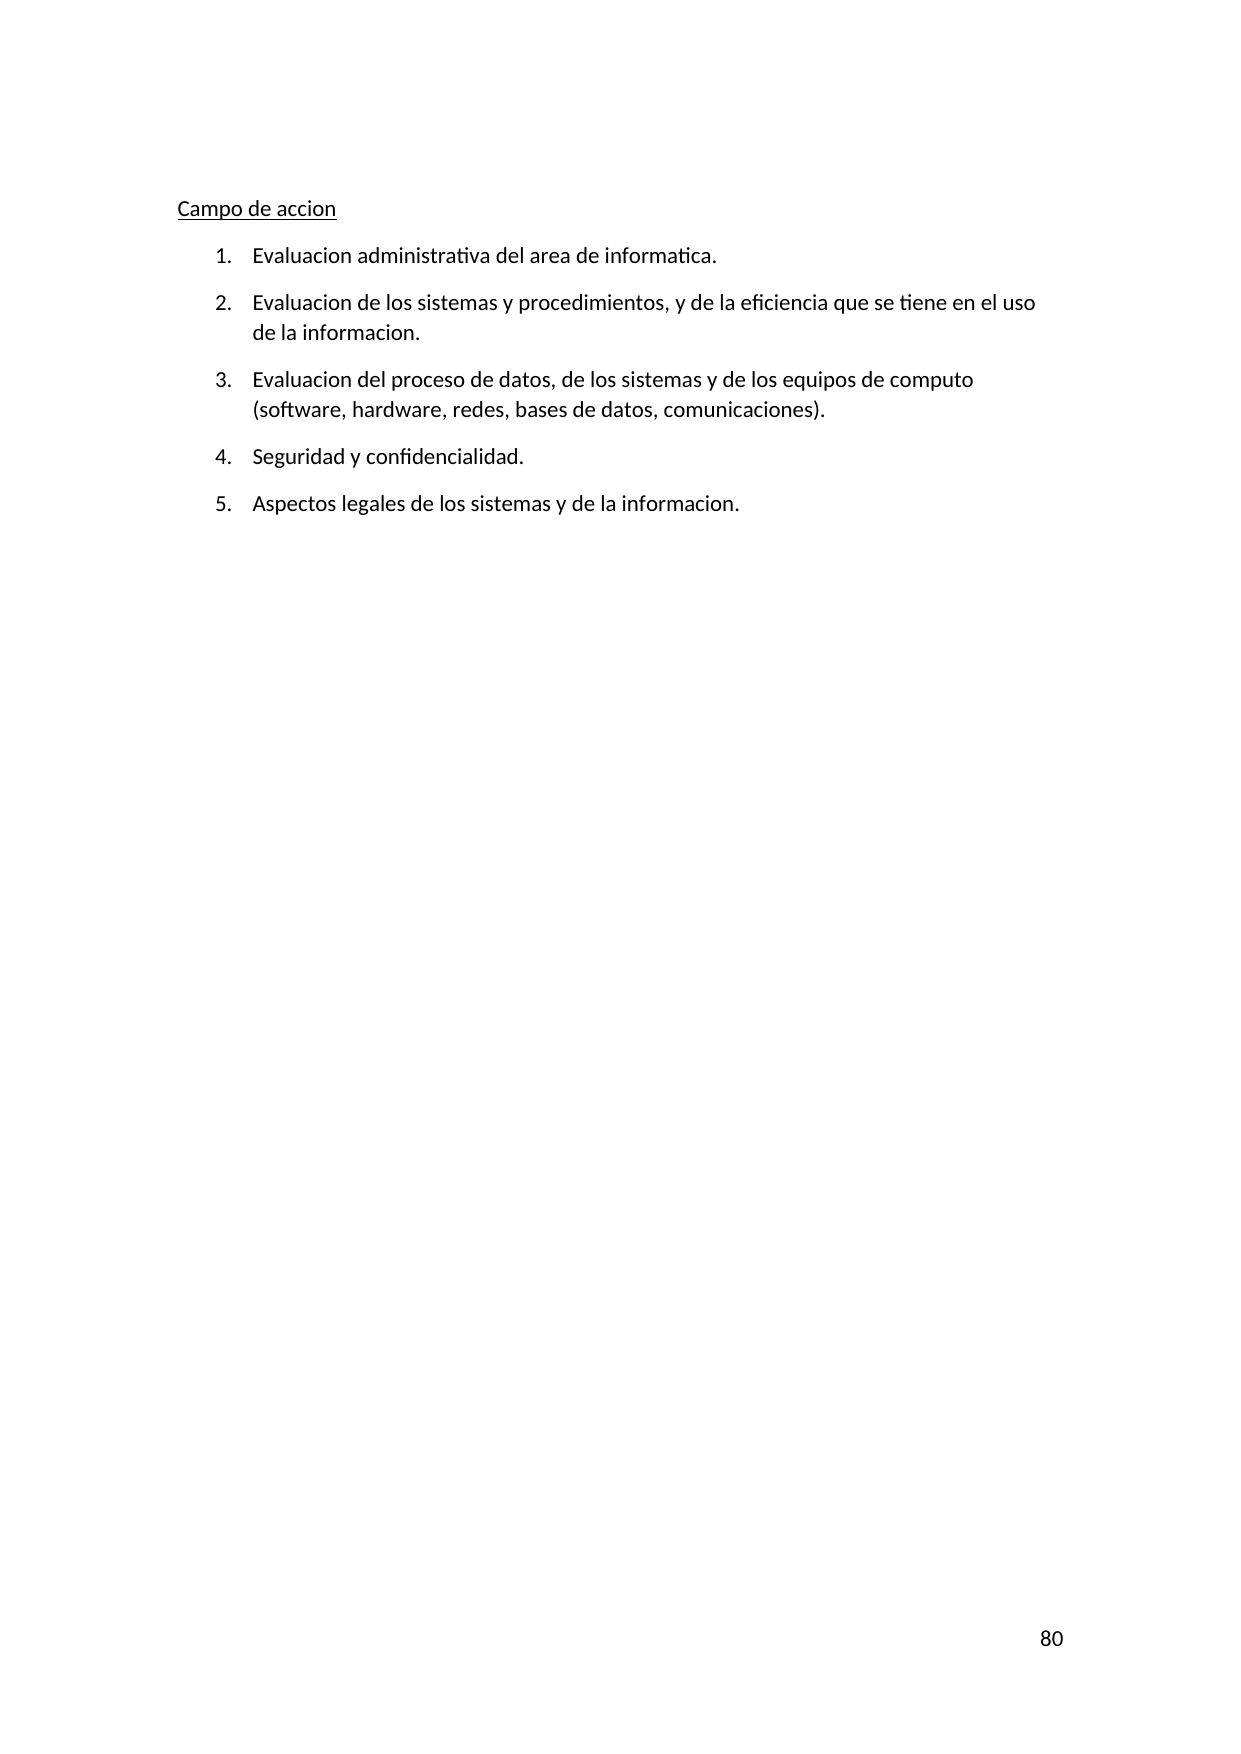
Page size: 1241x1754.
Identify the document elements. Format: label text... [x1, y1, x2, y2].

list Aspectos legales de los sistemas y de la informacion. [215, 489, 1063, 517]
list Seguridad y confidencialidad. [215, 442, 1063, 470]
list Evaluacion del proceso de datos, de los sistemas y de los equipos de computo (software, hardware, redes, bases de datos, comunicaciones). [215, 365, 1063, 423]
list Evaluacion de los sistemas y procedimientos, y de la eficiencia que se tiene en el uso de la informacion. [215, 288, 1063, 346]
list Evaluacion administrativa del area de informatica. [215, 241, 1063, 269]
text Campo de accion [177, 194, 1063, 222]
